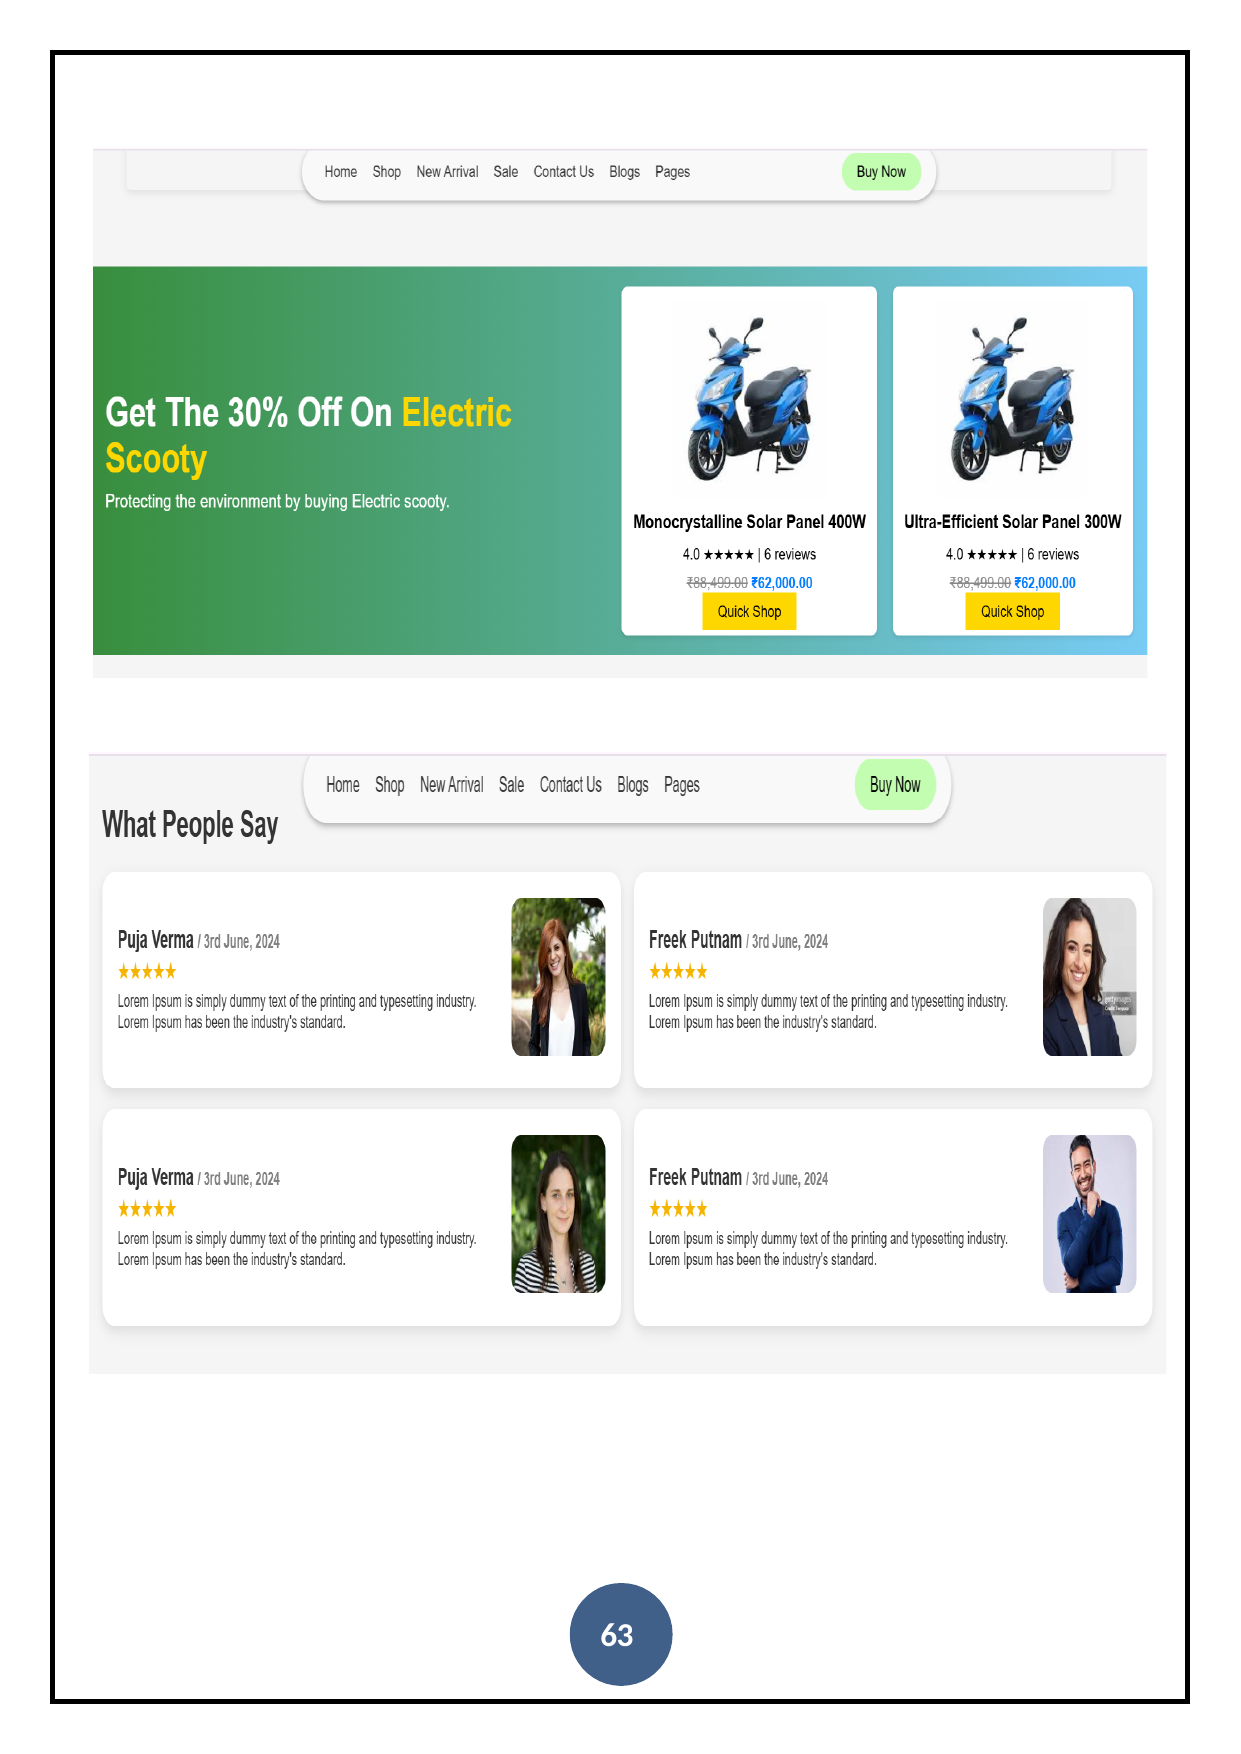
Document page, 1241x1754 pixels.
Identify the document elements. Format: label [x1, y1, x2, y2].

picture [93, 148, 1148, 678]
picture [88, 752, 1167, 1374]
